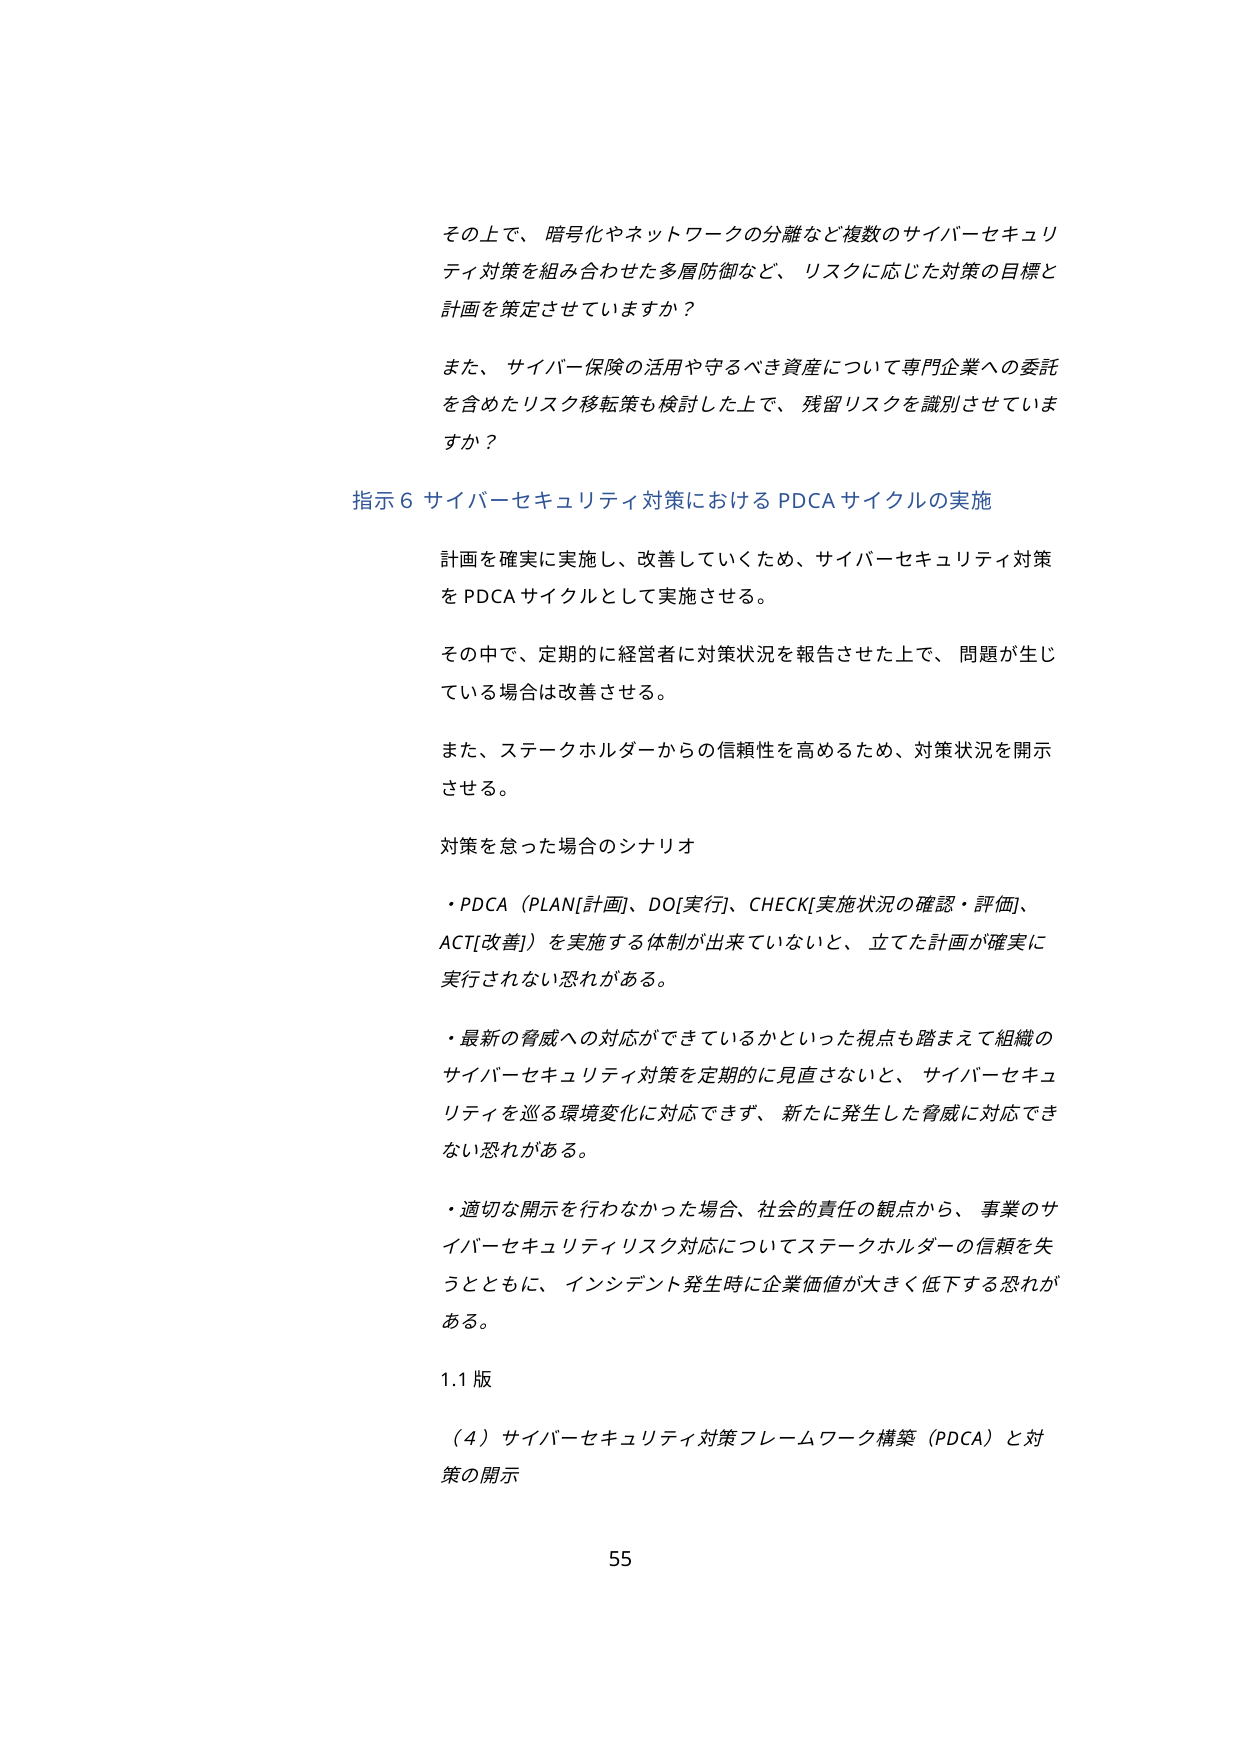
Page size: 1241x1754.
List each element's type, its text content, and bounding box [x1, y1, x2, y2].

text ・最新の脅威への対応ができているかといった視点も踏まえて組織のサイバーセキュリティ対策を定期的に見直さないと、 サイバーセキュリティを巡る環境変化に対応できず、 新たに発生した脅威に対応できない恐れがある。 [440, 1018, 1063, 1168]
text 計画を確実に実施し、改善していくため、サイバーセキュリティ対策をPDCAサイクルとして実施させる。 [440, 539, 1063, 614]
text また、ステークホルダーからの信頼性を高めるため、対策状況を開示させる。 [440, 731, 1063, 806]
text ・PDCA（Plan[計画]、Do[実行]、Check[実施状況の確認・評価]、Act[改善]）を実施する体制が出来ていないと、 立てた計画が確実に実行されない恐れがある。 [440, 885, 1063, 997]
text 対策を怠った場合のシナリオ [440, 827, 1063, 864]
text また、 サイバー保険の活用や守るべき資産について専門企業への委託を含めたリスク移転策も検討した上で、 残留リスクを識別させていますか？ [440, 347, 1063, 460]
text その上で、 暗号化やネットワークの分離など複数のサイバーセキュリティ対策を組み合わせた多層防御など、 リスクに応じた対策の目標と計画を策定させていますか？ [440, 214, 1063, 327]
text 1.1版 [440, 1360, 1063, 1397]
text ・適切な開示を行わなかった場合、社会的責任の観点から、 事業のサイバーセキュリティリスク対応についてステークホルダーの信頼を失うとともに、 インシデント発生時に企業価値が大きく低下する恐れがある。 [440, 1189, 1063, 1339]
text （４）サイバーセキュリティ対策フレームワーク構築（PDCA）と対策の開示 [440, 1418, 1063, 1493]
text 指示６ サイバーセキュリティ対策におけるPDCAサイクルの実施 [352, 481, 1063, 518]
text その中で、定期的に経営者に対策状況を報告させた上で、 問題が生じている場合は改善させる。 [440, 635, 1063, 710]
